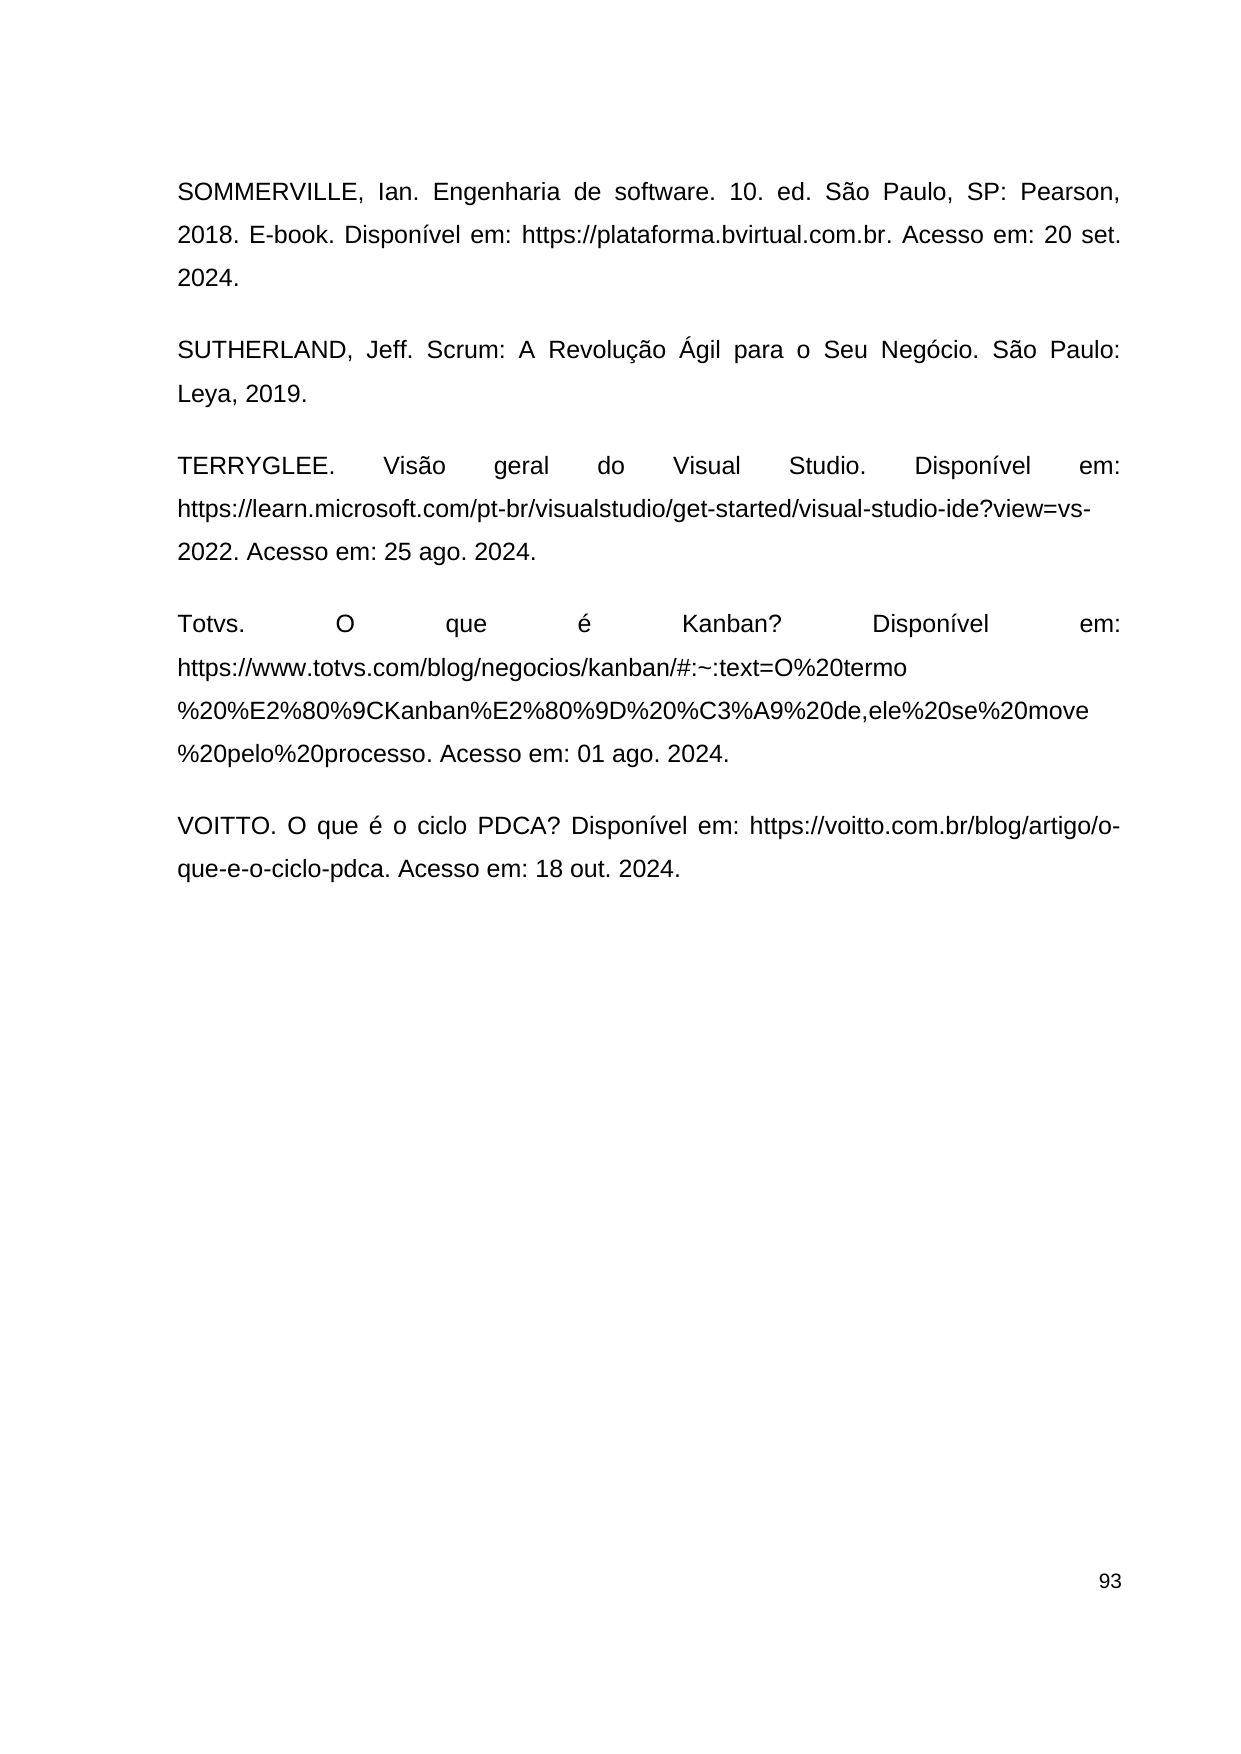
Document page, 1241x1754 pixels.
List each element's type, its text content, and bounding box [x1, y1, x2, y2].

text SOMMERVILLE, Ian. Engenharia de software. 10. ed. São Paulo, SP: Pearson, 2018. E-book. Disponível em: https://plataforma.bvirtual.com.br. Acesso em: 20 set. 2024. [177, 177, 1122, 292]
text TERRYGLEE. Visão geral do Visual Studio. Disponível em: https://learn.microsoft.com/pt-br/visualstudio/get-started/visual-studio-ide?view=vs-2022. Acesso em: 25 ago. 2024. [177, 451, 1122, 566]
text Totvs. O que é Kanban? Disponível em: https://www.totvs.com/blog/negocios/kanban/#:~:text=O%20termo%20%E2%80%9CKanban%E2%80%9D%20%C3%A9%20de,ele%20se%20move%20pelo%20processo. Acesso em: 01 ago. 2024. [177, 609, 1122, 768]
text SUTHERLAND, Jeff. Scrum: A Revolução Ágil para o Seu Negócio. São Paulo: Leya, 2019. [177, 336, 1122, 407]
text VOITTO. O que é o ciclo PDCA? Disponível em: https://voitto.com.br/blog/artigo/o-que-e-o-ciclo-pdca. Acesso em: 18 out. 2024. [177, 811, 1122, 883]
